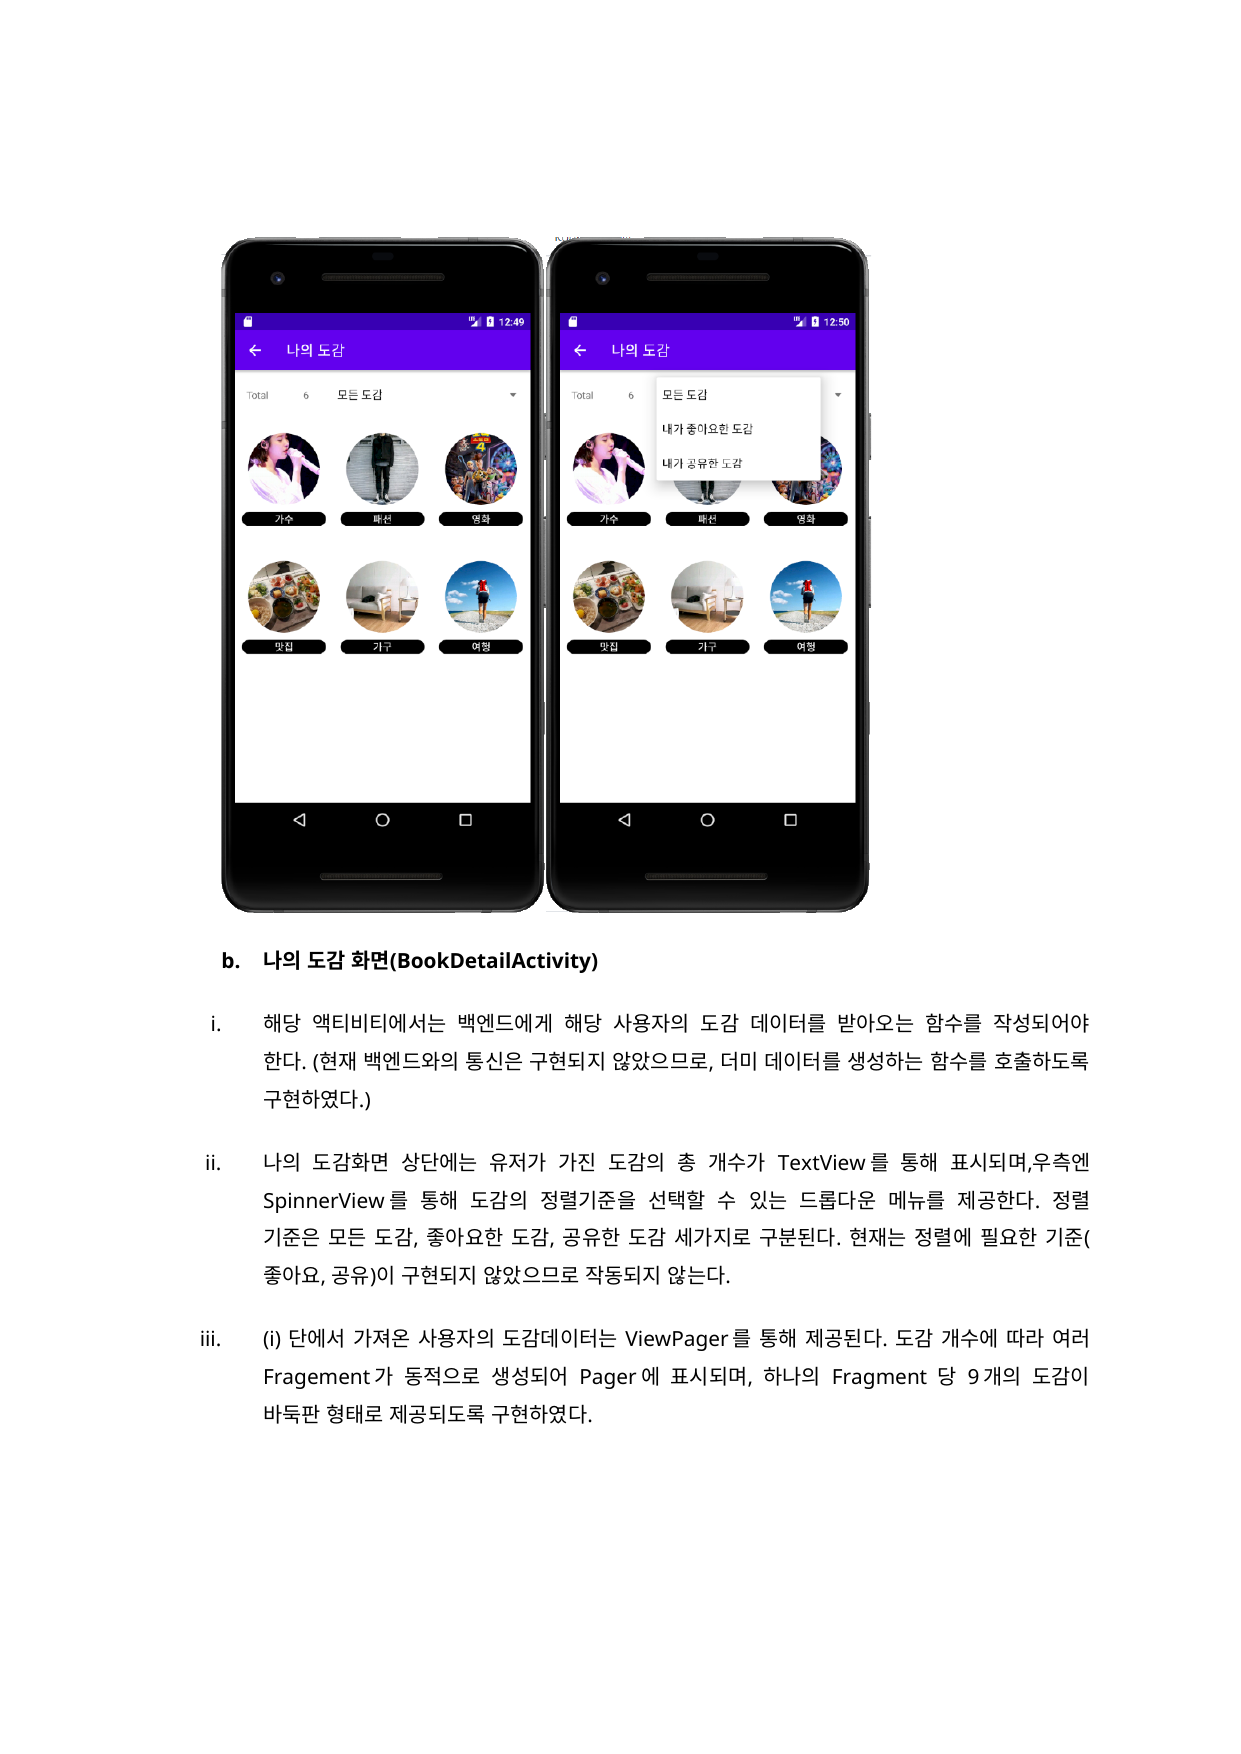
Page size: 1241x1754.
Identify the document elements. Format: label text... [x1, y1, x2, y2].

list (i) 단에서 가져온 사용자의 도감데이터는 ViewPager를 통해 제공된다. 도감 개수에 따라 여러 Fragement가 동적으로 생성되어 Pager에 표시되며, 하나의 Fragment 당 9개의 도감이 바둑판 형태로 제공되도록 구현하였다. [221, 1322, 1090, 1428]
list 나의 도감화면 상단에는 유저가 가진 도감의 총 개수가 TextView를 통해 표시되며,우측엔 SpinnerView를 통해 도감의 정렬기준을 선택할 수 있는 드롭다운 메뉴를 제공한다. 정렬 기준은 모든 도감, 좋아요한 도감, 공유한 도감 세가지로 구분된다. 현재는 정렬에 필요한 기준(좋아요, 공유)이 구현되지 않았으므로 작동되지 않는다. [221, 1146, 1090, 1290]
list 나의 도감 화면(BookDetailActivity) [221, 945, 1090, 975]
picture [221, 237, 872, 913]
list 해당 액티비티에서는 백엔드에게 해당 사용자의 도감 데이터를 받아오는 함수를 작성되어야 한다. (현재 백엔드와의 통신은 구현되지 않았으므로, 더미 데이터를 생성하는 함수를 호출하도록 구현하였다.) [221, 1008, 1090, 1113]
